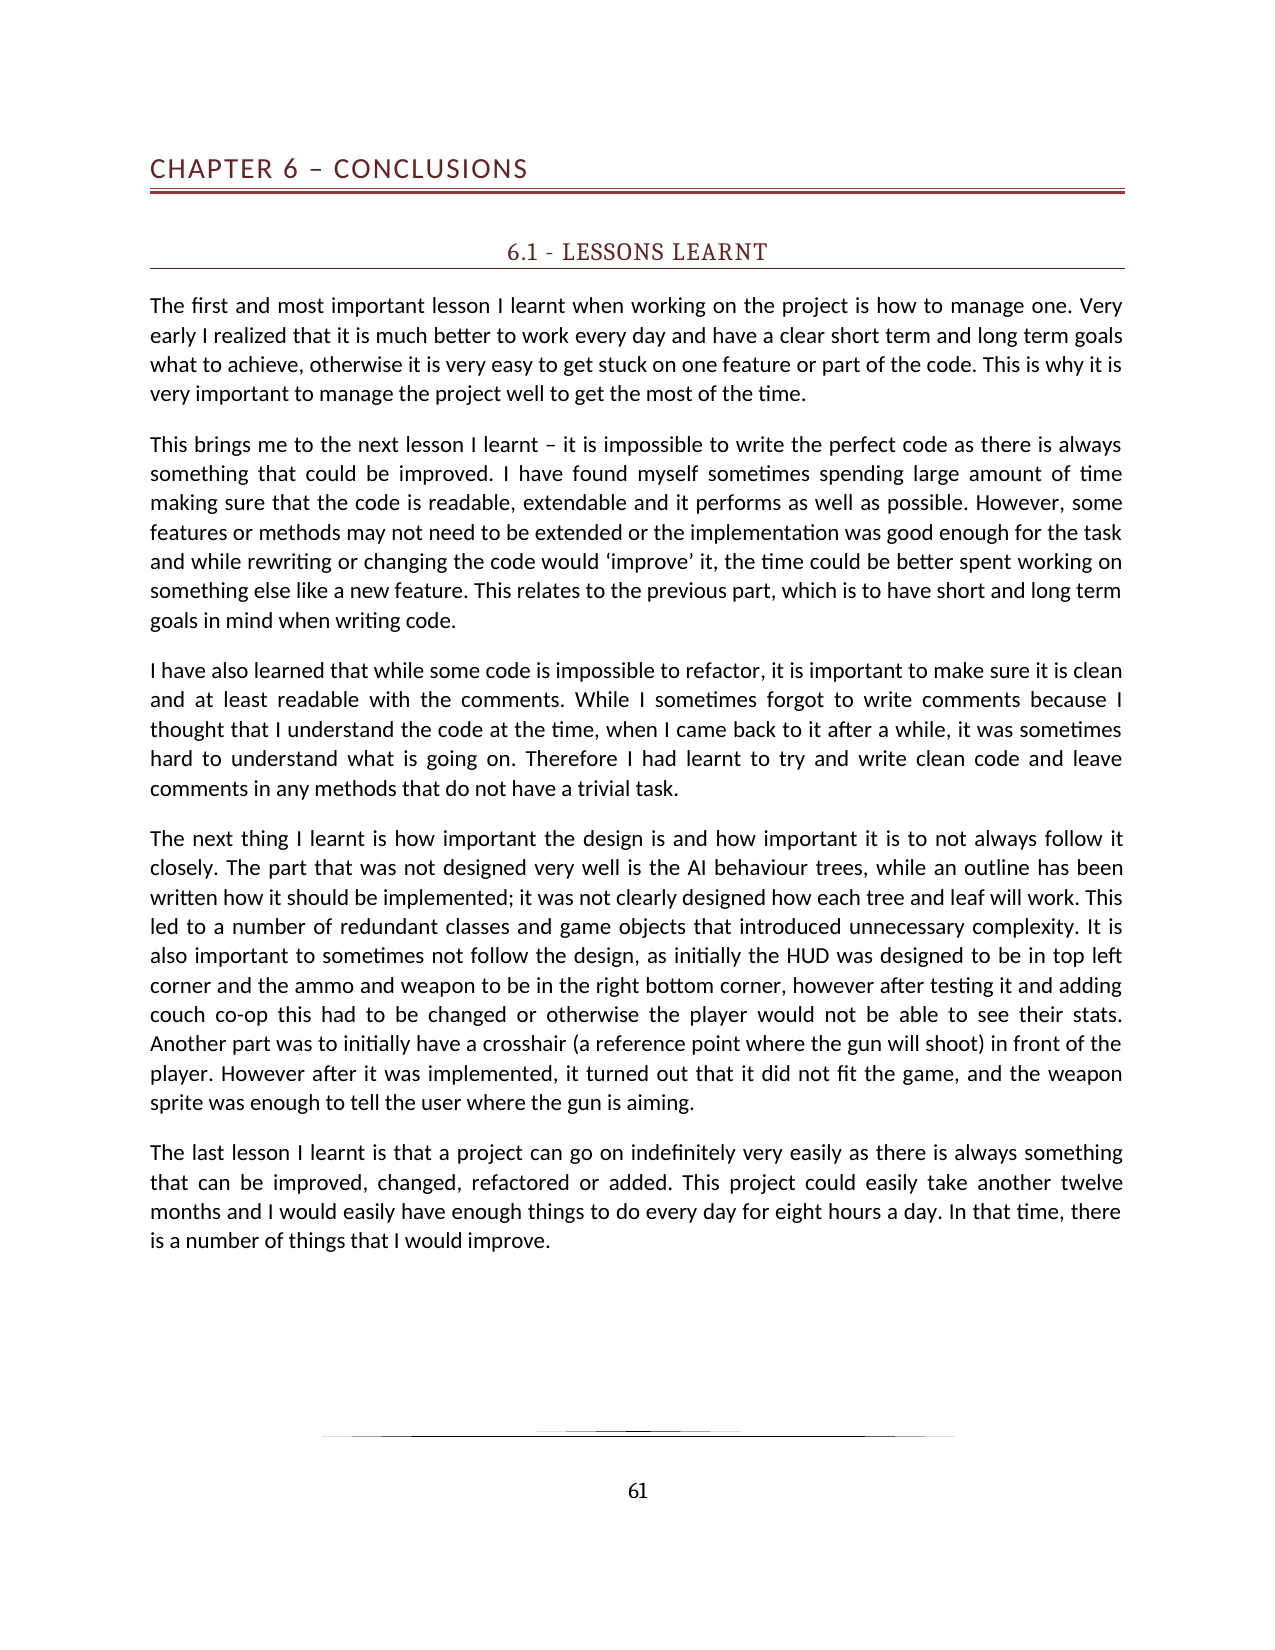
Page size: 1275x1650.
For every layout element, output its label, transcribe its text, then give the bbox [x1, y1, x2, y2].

text I have also learned that while some code is impossible to refactor, it is important to make sure it is clean and at least readable with the comments. While I sometimes forgot to write comments because I thought that I understand the code at the time, when I came back to it after a while, it was sometimes hard to understand what is going on. Therefore I had learnt to try and write clean code and leave comments in any methods that do not have a trivial task. [150, 656, 1125, 802]
text This brings me to the next lesson I learnt – it is impossible to write the perfect code as there is always something that could be improved. I have found myself sometimes spending large amount of time making sure that the code is readable, extendable and it performs as well as possible. However, some features or methods may not need to be extended or the implementation was good enough for the task and while rewriting or changing the code would ‘improve’ it, the time could be better spent working on something else like a new feature. This relates to the previous part, which is to have short and long term goals in mind when writing code. [150, 430, 1125, 634]
text The first and most important lesson I learnt when working on the project is how to manage one. Very early I realized that it is much better to work every day and have a clear short term and long term goals what to achieve, otherwise it is very easy to get stuck on one feature or part of the code. This is why it is very important to manage the project well to get the most of the time. [150, 291, 1125, 408]
text The last lesson I learnt is that a project can go on indefinitely very easily as there is always something that can be improved, changed, refactored or added. This project could easily take another twelve months and I would easily have enough things to do every day for eight hours a day. In that time, there is a number of things that I would improve. [150, 1138, 1125, 1255]
text The next thing I learnt is how important the design is and how important it is to not always follow it closely. The part that was not designed very well is the AI behaviour trees, while an outline has been written how it should be implemented; it was not clearly designed how each tree and leaf will work. This led to a number of redundant classes and game objects that introduced unnecessary complexity. It is also important to sometimes not follow the design, as initially the HUD was designed to be in top left corner and the ammo and weapon to be in the right bottom corner, however after testing it and adding couch co-op this had to be changed or otherwise the player would not be able to see their stats. Another part was to initially have a crosshair (a reference point where the gun will shoot) in front of the player. However after it was implemented, it turned out that it did not fit the game, and the weapon sprite was enough to tell the user where the gun is aiming. [150, 824, 1125, 1116]
subtitle Chapter 6 – Conclusions [150, 150, 1125, 188]
subtitle 6.1 - Lessons learnt [150, 237, 1125, 268]
